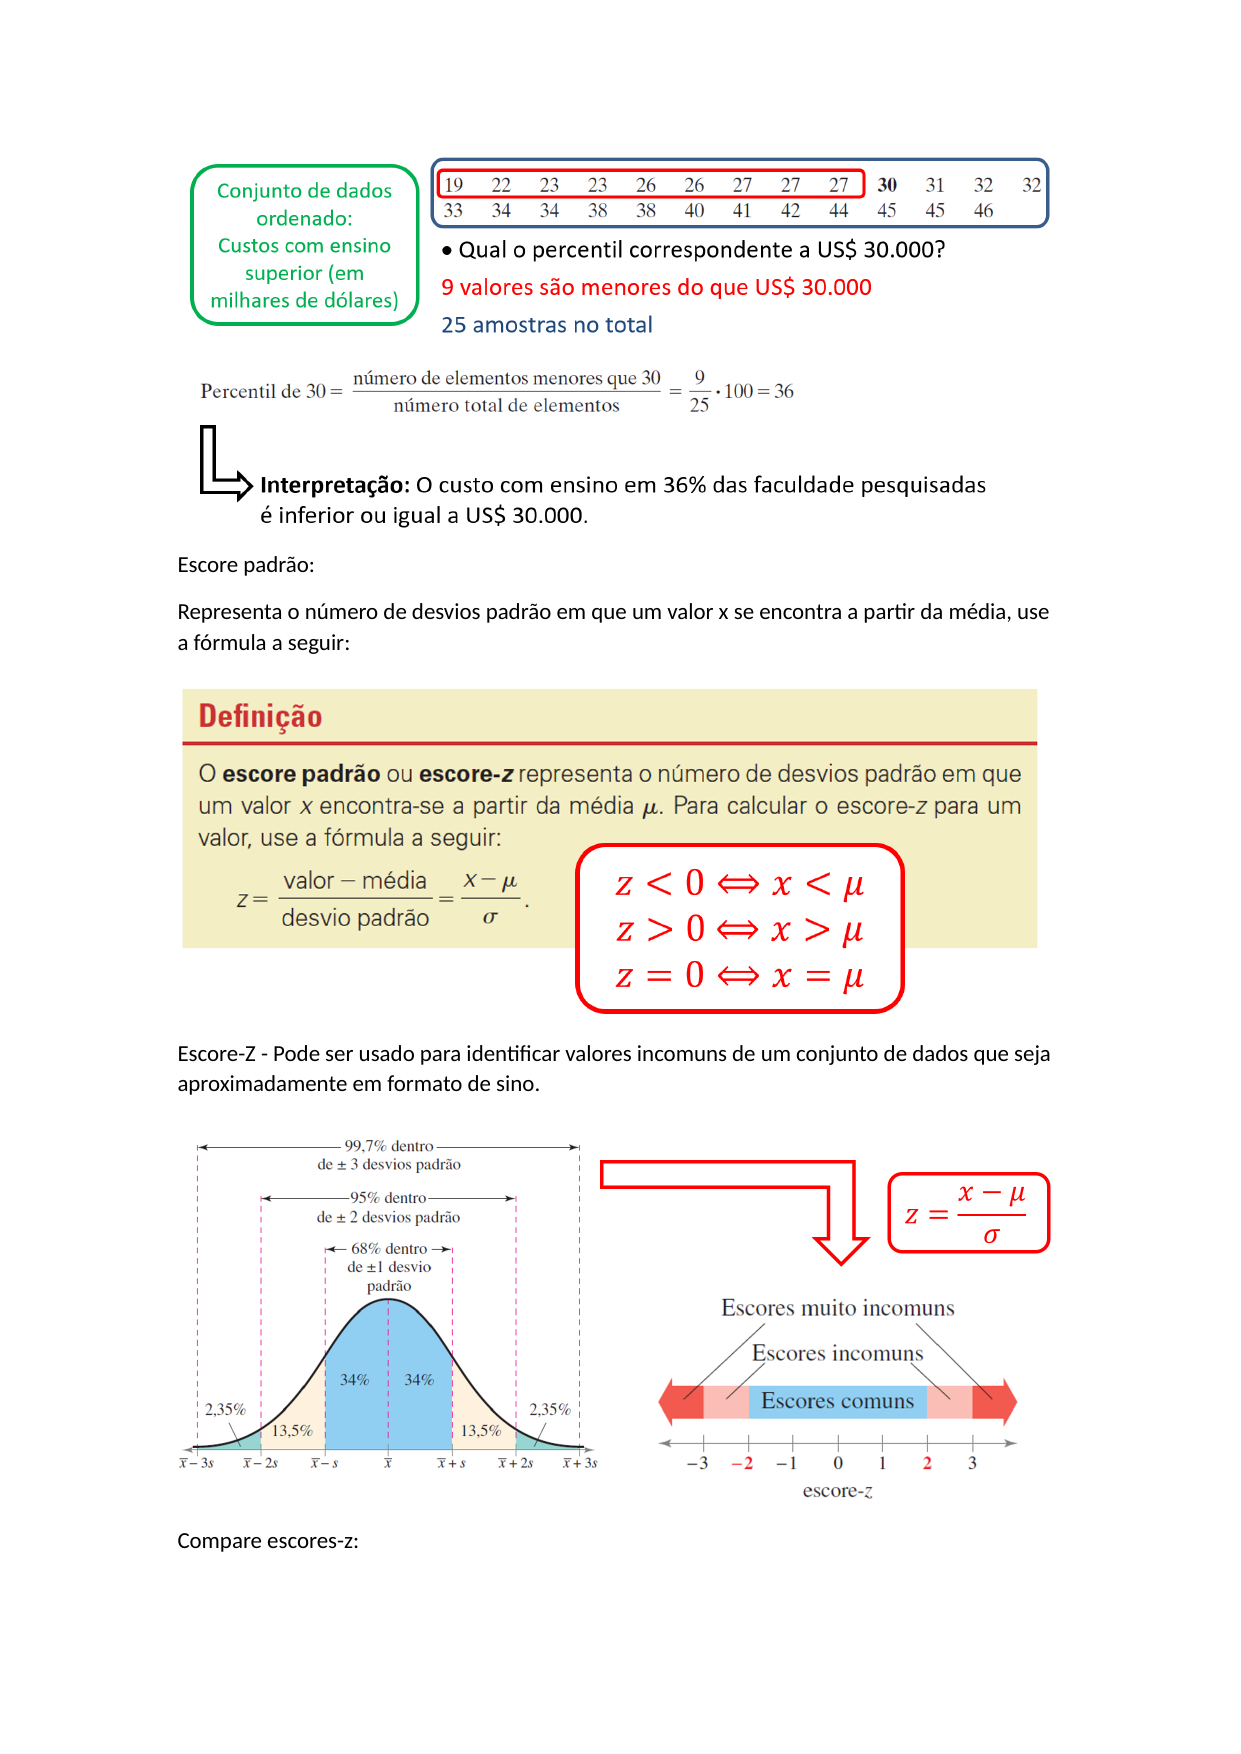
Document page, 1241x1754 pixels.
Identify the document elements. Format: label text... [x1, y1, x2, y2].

picture [177, 1115, 1063, 1508]
picture [177, 674, 1063, 1020]
text Representa o número de desvios padrão em que um valor x se encontra a partir da média, use a fórmula a seguir: [177, 597, 1063, 656]
text Compare escores-z: [177, 1527, 1063, 1555]
text Escore padrão: [177, 551, 1063, 579]
text Escore-Z - Pode ser usado para identificar valores incomuns de um conjunto de dados que seja aproximadamente em formato de sino. [177, 1039, 1063, 1097]
picture [177, 147, 1063, 532]
